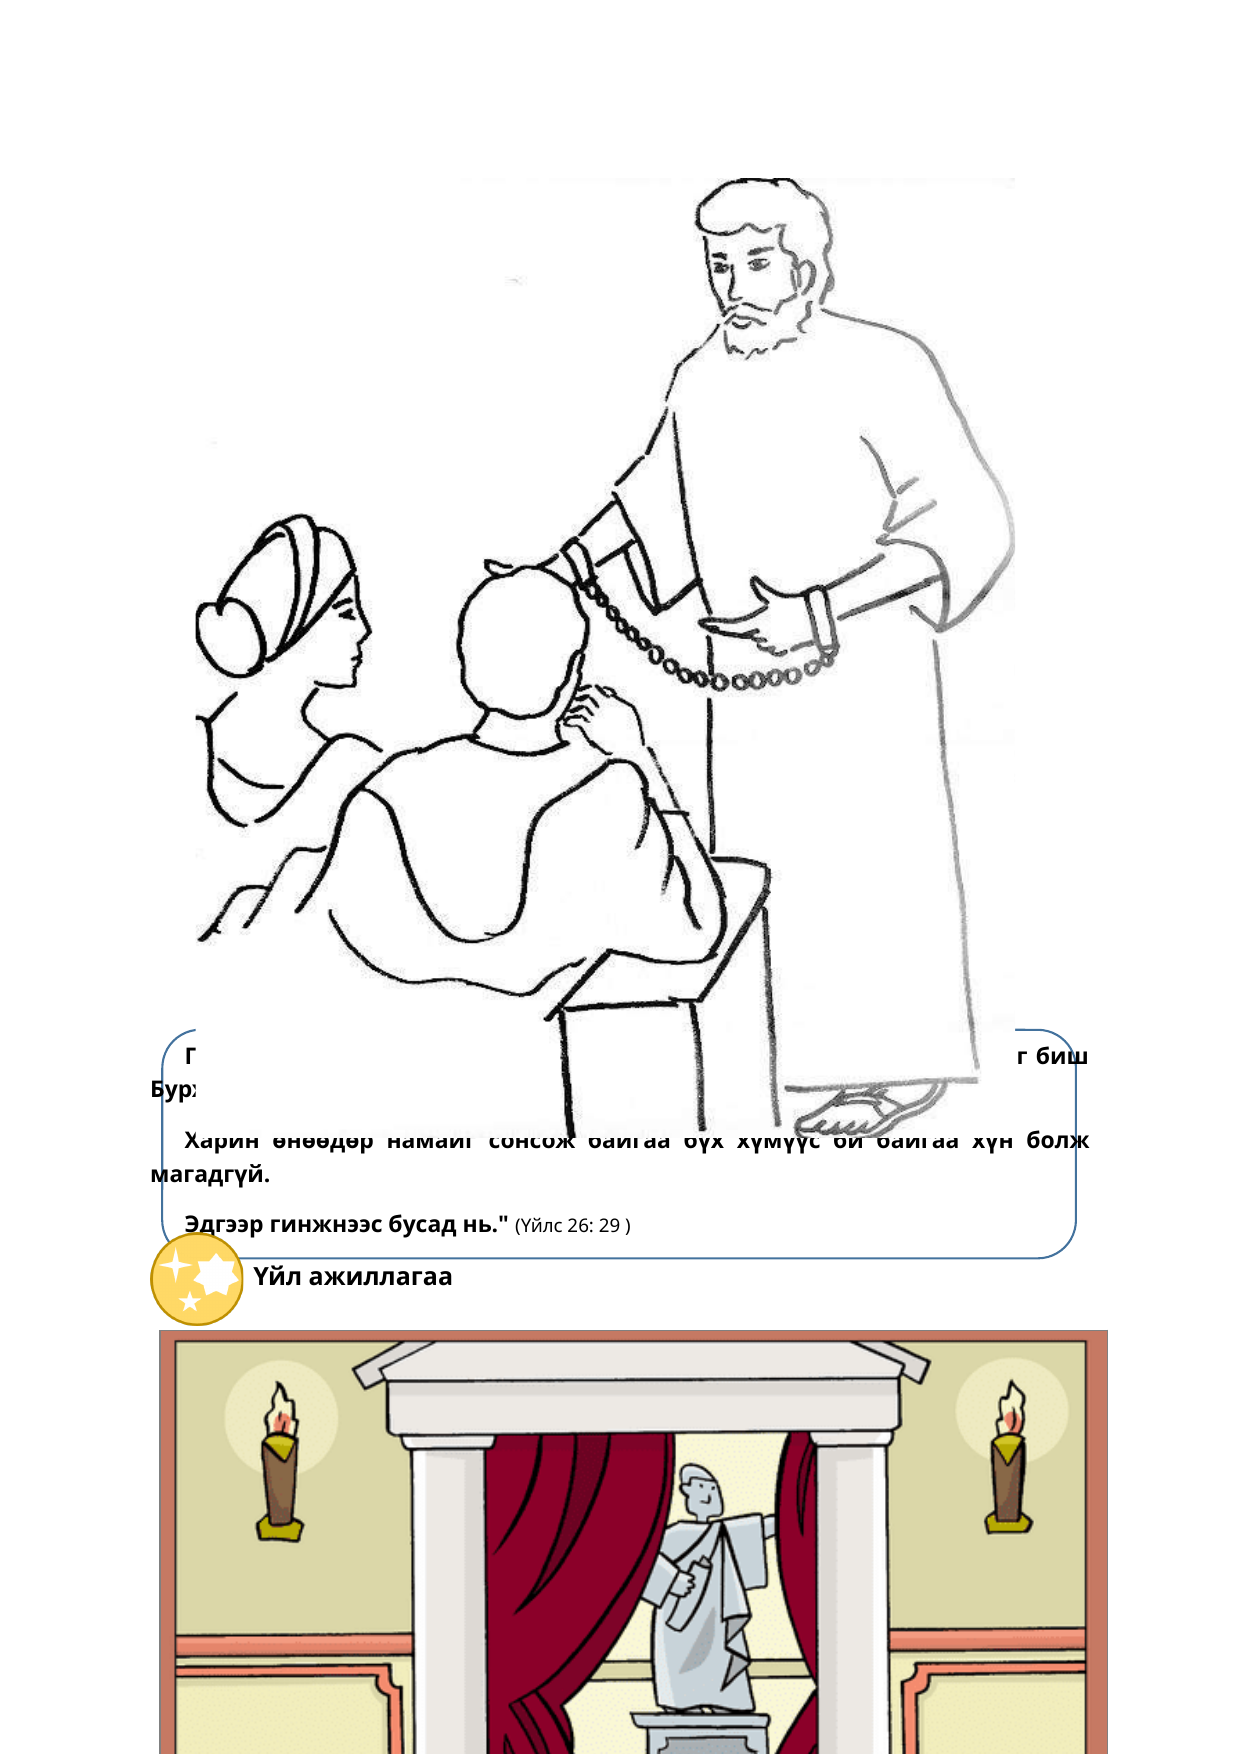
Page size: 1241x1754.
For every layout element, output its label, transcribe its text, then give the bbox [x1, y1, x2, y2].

text Харин өнөөдөр намайг сонсож байгаа бүх хүмүүс би байгаа хүн болж магадгүй. [150, 1124, 1090, 1189]
text Эдгээр гинжнээс бусад нь." (Үйлс 26: 29 ) [150, 1208, 1090, 1239]
text Үйл ажиллагаа [244, 1258, 1090, 1292]
picture [150, 1232, 244, 1326]
picture [195, 178, 1016, 1138]
picture [161, 1331, 1107, 1754]
